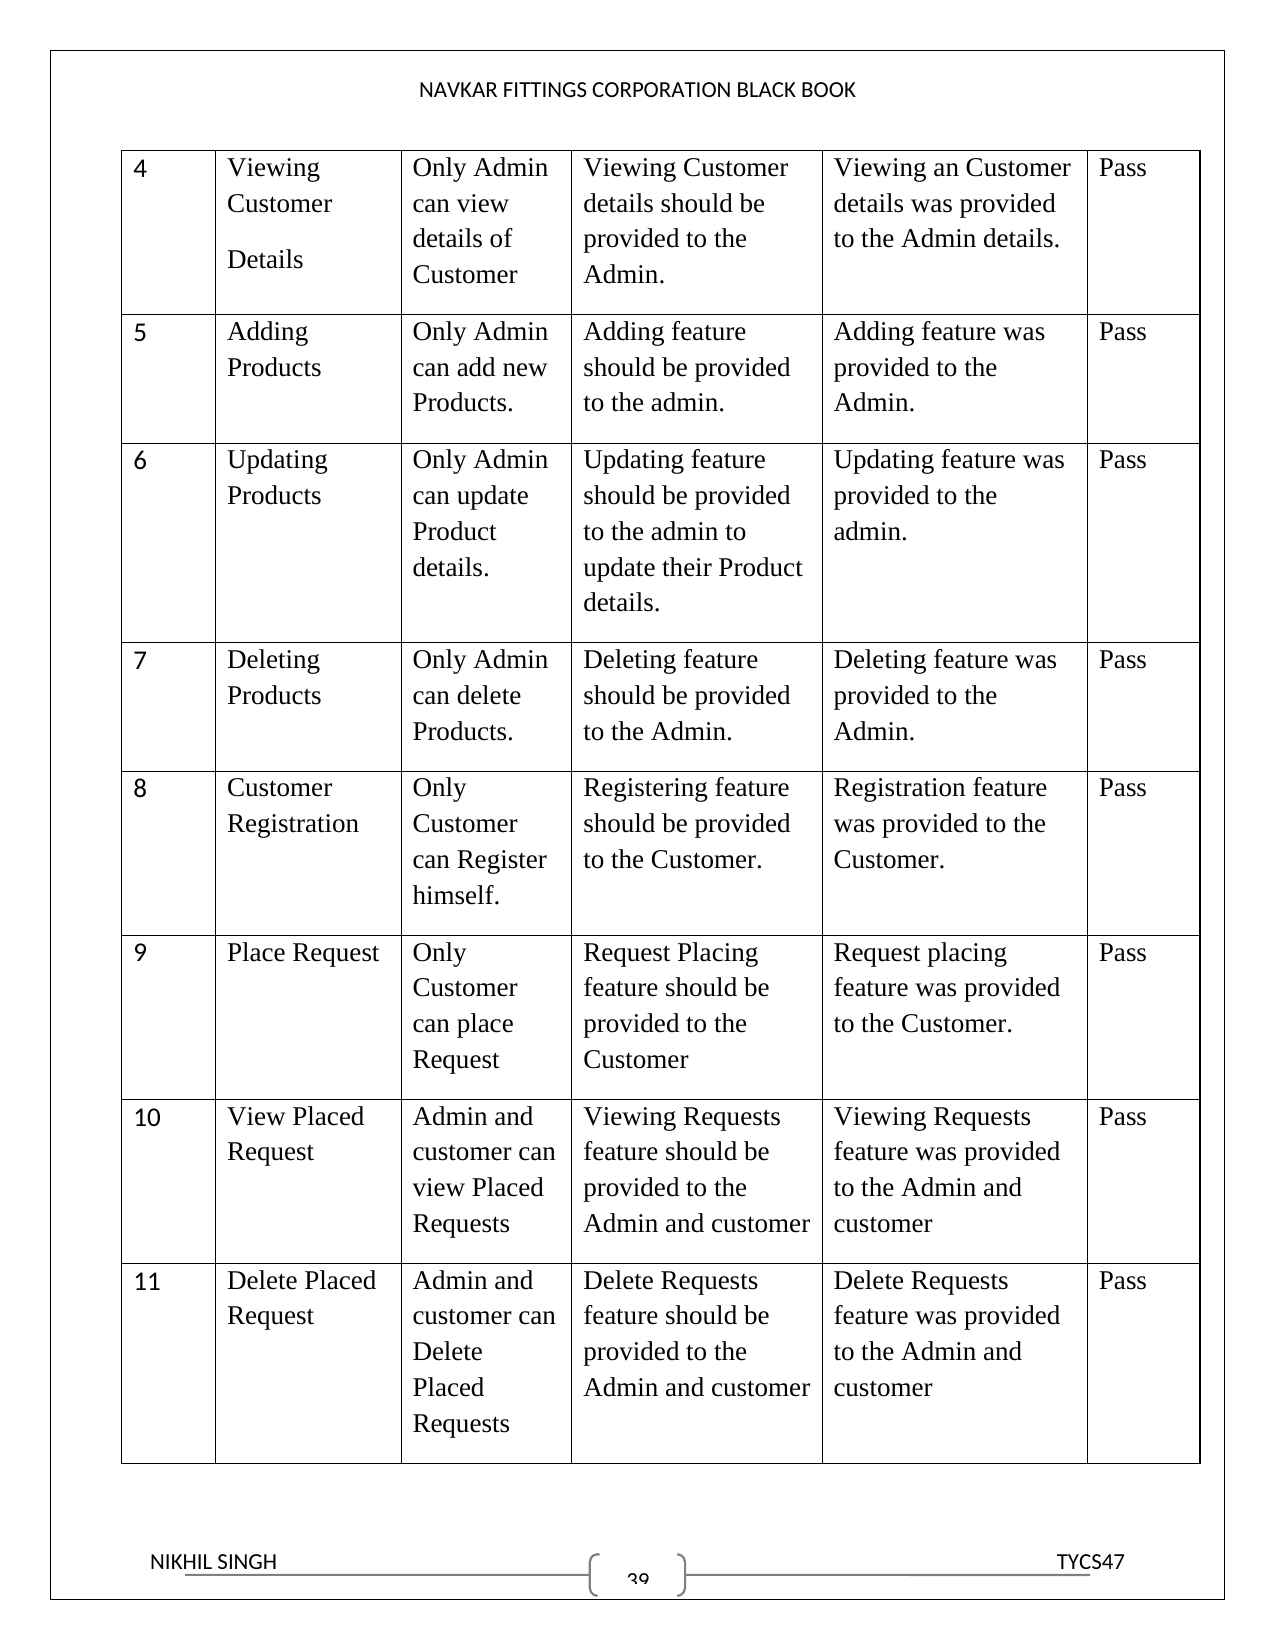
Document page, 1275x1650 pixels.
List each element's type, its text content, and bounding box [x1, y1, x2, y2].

table_cell Pass [1088, 151, 1199, 314]
table_cell 7 [122, 643, 215, 771]
table_cell Viewing an Customer details was provided to the Admin details. [823, 151, 1087, 314]
table_cell Pass [1088, 1100, 1199, 1263]
table_cell Pass [1088, 1264, 1199, 1462]
table_cell Updating Products [216, 444, 401, 642]
table_cell Admin and customer can Delete Placed Requests [402, 1264, 571, 1462]
table_cell Registering feature should be provided to the Customer. [572, 772, 822, 934]
table_cell Only Customer can Register himself. [402, 772, 571, 934]
table_cell Delete Requests feature should be provided to the Admin and customer [572, 1264, 822, 1462]
table_cell Request Placing feature should be provided to the Customer [572, 936, 822, 1099]
table_cell 11 [122, 1264, 215, 1462]
table_cell Delete Placed Request [216, 1264, 401, 1462]
table_cell View Placed Request [216, 1100, 401, 1263]
table_cell Pass [1088, 444, 1199, 642]
table_cell Viewing Requests feature should be provided to the Admin and customer [572, 1100, 822, 1263]
table_cell Only Admin can add new Products. [402, 315, 571, 442]
table_cell Only Admin can update Product details. [402, 444, 571, 642]
table_cell Pass [1088, 936, 1199, 1099]
table_cell Registration feature was provided to the Customer. [823, 772, 1087, 934]
table_cell 5 [122, 315, 215, 442]
table_cell Deleting feature should be provided to the Admin. [572, 643, 822, 771]
table_cell Delete Requests feature was provided to the Admin and customer [823, 1264, 1087, 1462]
table_cell 4 [122, 151, 215, 314]
table_cell Adding feature should be provided to the admin. [572, 315, 822, 442]
table_cell Updating feature was provided to the admin. [823, 444, 1087, 642]
table_cell Pass [1088, 643, 1199, 771]
table_cell 10 [122, 1100, 215, 1263]
table_cell Pass [1088, 315, 1199, 442]
table_cell Deleting feature was provided to the Admin. [823, 643, 1087, 771]
table_cell Viewing Requests feature was provided to the Admin and customer [823, 1100, 1087, 1263]
table_cell Admin and customer can view Placed Requests [402, 1100, 571, 1263]
table_cell Only Customer can place Request [402, 936, 571, 1099]
table_cell Customer Registration [216, 772, 401, 934]
table_cell Request placing feature was provided to the Customer. [823, 936, 1087, 1099]
table_cell Only Admin can view details of Customer [402, 151, 571, 314]
table_cell Updating feature should be provided to the admin to update their Product details. [572, 444, 822, 642]
table_cell 6 [122, 444, 215, 642]
table_cell Adding feature was provided to the Admin. [823, 315, 1087, 442]
table_cell 9 [122, 936, 215, 1099]
table_cell Place Request [216, 936, 401, 1099]
table_cell Viewing Customer Details [216, 151, 401, 314]
table_cell Adding Products [216, 315, 401, 442]
table_cell Pass [1088, 772, 1199, 934]
table_cell Viewing Customer details should be provided to the Admin. [572, 151, 822, 314]
table_cell Only Admin can delete Products. [402, 643, 571, 771]
table_cell Deleting Products [216, 643, 401, 771]
table_cell 8 [122, 772, 215, 934]
